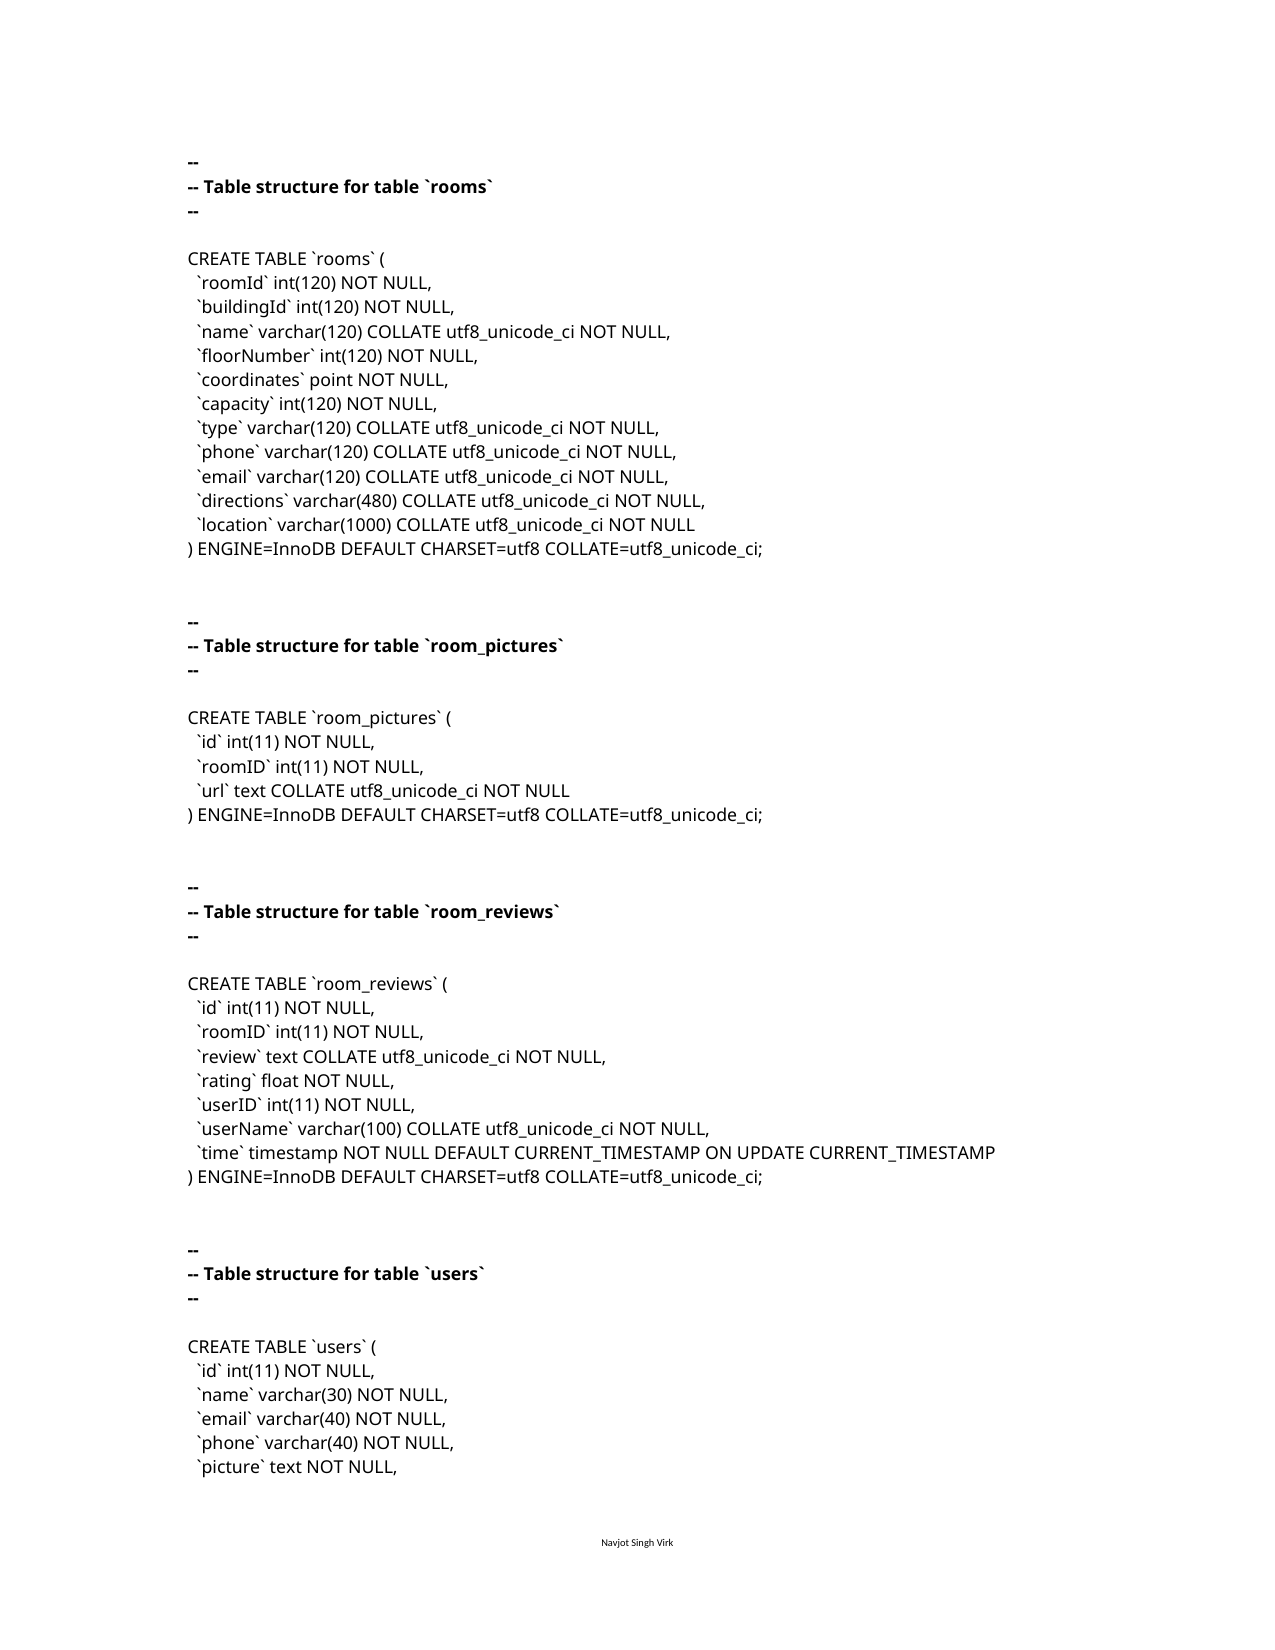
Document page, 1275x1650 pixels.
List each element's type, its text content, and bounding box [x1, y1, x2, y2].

text -- Table structure for table `users` [187, 1262, 1088, 1286]
text `location` varchar(1000) COLLATE utf8_unicode_ci NOT NULL [187, 512, 1088, 537]
text `id` int(11) NOT NULL, [187, 1358, 1088, 1382]
text `roomID` int(11) NOT NULL, [187, 754, 1088, 778]
text `roomId` int(120) NOT NULL, [187, 271, 1088, 295]
text `phone` varchar(40) NOT NULL, [187, 1431, 1088, 1455]
text `picture` text NOT NULL, [187, 1455, 1088, 1479]
text `id` int(11) NOT NULL, [187, 730, 1088, 754]
text -- [187, 1286, 1088, 1310]
text `id` int(11) NOT NULL, [187, 996, 1088, 1020]
text `review` text COLLATE utf8_unicode_ci NOT NULL, [187, 1044, 1088, 1068]
text `type` varchar(120) COLLATE utf8_unicode_ci NOT NULL, [187, 416, 1088, 440]
text -- [187, 923, 1088, 947]
text ) ENGINE=InnoDB DEFAULT CHARSET=utf8 COLLATE=utf8_unicode_ci; [187, 537, 1088, 561]
text `userName` varchar(100) COLLATE utf8_unicode_ci NOT NULL, [187, 1117, 1088, 1141]
text -- Table structure for table `room_reviews` [187, 899, 1088, 923]
text `email` varchar(40) NOT NULL, [187, 1407, 1088, 1431]
text -- [187, 875, 1088, 899]
text `directions` varchar(480) COLLATE utf8_unicode_ci NOT NULL, [187, 488, 1088, 512]
text -- Table structure for table `room_pictures` [187, 633, 1088, 657]
text -- [187, 198, 1088, 222]
text `capacity` int(120) NOT NULL, [187, 392, 1088, 416]
text `buildingId` int(120) NOT NULL, [187, 295, 1088, 319]
text CREATE TABLE `users` ( [187, 1334, 1088, 1358]
text CREATE TABLE `room_reviews` ( [187, 972, 1088, 996]
text `email` varchar(120) COLLATE utf8_unicode_ci NOT NULL, [187, 464, 1088, 488]
text `name` varchar(30) NOT NULL, [187, 1382, 1088, 1407]
text -- [187, 1237, 1088, 1262]
text -- [187, 150, 1088, 174]
text `roomID` int(11) NOT NULL, [187, 1020, 1088, 1044]
text `phone` varchar(120) COLLATE utf8_unicode_ci NOT NULL, [187, 440, 1088, 464]
text CREATE TABLE `rooms` ( [187, 247, 1088, 271]
text `url` text COLLATE utf8_unicode_ci NOT NULL [187, 778, 1088, 802]
text ) ENGINE=InnoDB DEFAULT CHARSET=utf8 COLLATE=utf8_unicode_ci; [187, 1165, 1088, 1189]
text -- Table structure for table `rooms` [187, 174, 1088, 198]
text `name` varchar(120) COLLATE utf8_unicode_ci NOT NULL, [187, 319, 1088, 343]
text -- [187, 657, 1088, 682]
text `time` timestamp NOT NULL DEFAULT CURRENT_TIMESTAMP ON UPDATE CURRENT_TIMESTAMP [187, 1141, 1088, 1165]
text `coordinates` point NOT NULL, [187, 367, 1088, 392]
text ) ENGINE=InnoDB DEFAULT CHARSET=utf8 COLLATE=utf8_unicode_ci; [187, 802, 1088, 827]
text CREATE TABLE `room_pictures` ( [187, 706, 1088, 730]
text `floorNumber` int(120) NOT NULL, [187, 343, 1088, 367]
text `rating` float NOT NULL, [187, 1068, 1088, 1092]
text -- [187, 609, 1088, 633]
text `userID` int(11) NOT NULL, [187, 1092, 1088, 1117]
